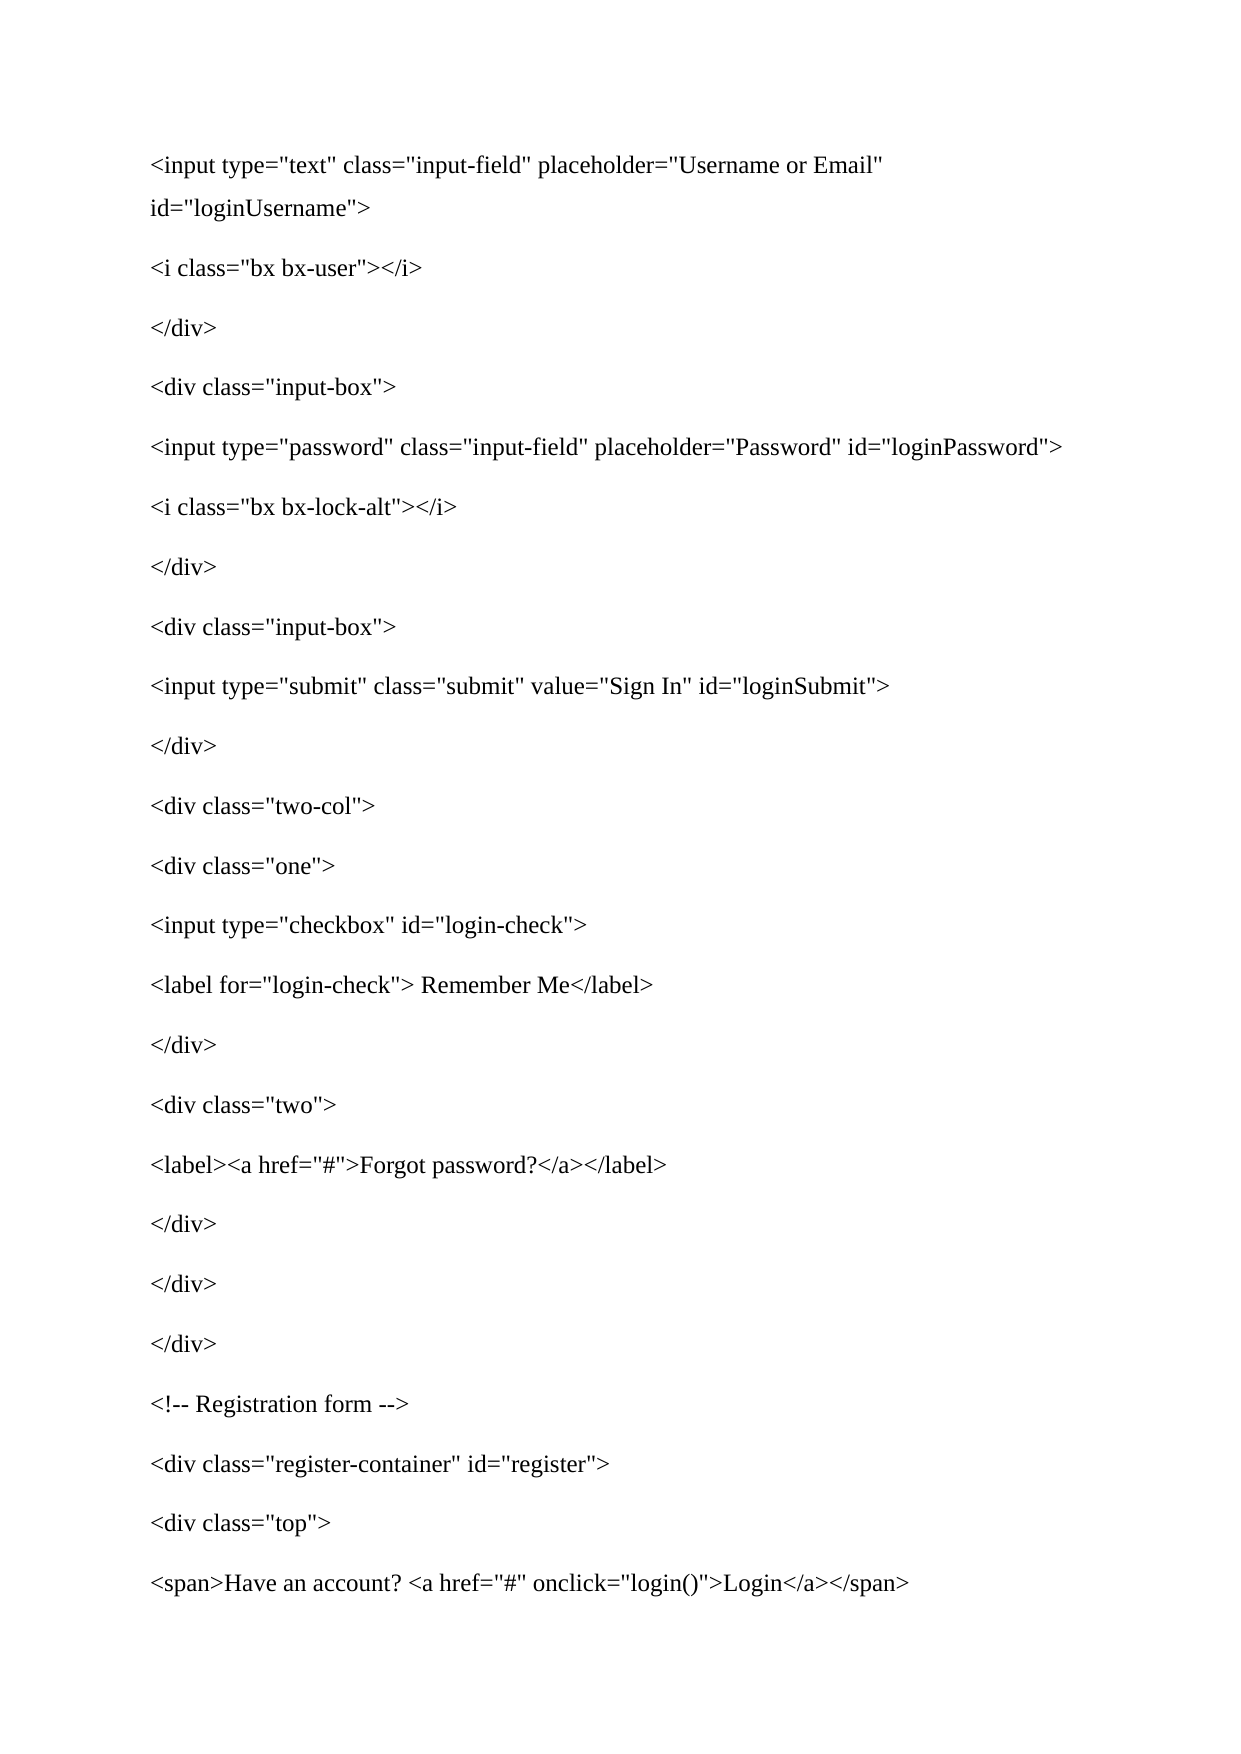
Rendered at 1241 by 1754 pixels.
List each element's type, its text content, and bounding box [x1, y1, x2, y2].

text </div> [150, 1209, 1090, 1238]
text </div> [150, 1269, 1090, 1298]
text </div> [150, 1030, 1090, 1059]
text <label for="login-check"> Remember Me</label> [150, 970, 1090, 999]
text </div> [150, 1329, 1090, 1358]
text <span>Have an account? <a href="#" onclick="login()">Login</a></span> [150, 1568, 1090, 1597]
text <div class="two-col"> [150, 791, 1090, 820]
text <i class="bx bx-user"></i> [150, 253, 1090, 282]
text <input type="text" class="input-field" placeholder="Username or Email" id="loginUsername"> [150, 150, 1090, 222]
text <div class="top"> [150, 1508, 1090, 1537]
text </div> [150, 552, 1090, 581]
text <div class="two"> [150, 1090, 1090, 1119]
text <div class="input-box"> [150, 372, 1090, 401]
text <input type="checkbox" id="login-check"> [150, 911, 1090, 939]
text <div class="register-container" id="register"> [150, 1449, 1090, 1477]
text <div class="input-box"> [150, 612, 1090, 640]
text <div class="one"> [150, 851, 1090, 879]
text </div> [150, 313, 1090, 341]
text <label><a href="#">Forgot password?</a></label> [150, 1150, 1090, 1178]
text </div> [150, 731, 1090, 760]
text <i class="bx bx-lock-alt"></i> [150, 492, 1090, 521]
text <input type="submit" class="submit" value="Sign In" id="loginSubmit"> [150, 671, 1090, 700]
text <!-- Registration form --> [150, 1389, 1090, 1418]
text <input type="password" class="input-field" placeholder="Password" id="loginPassword"> [150, 432, 1090, 461]
